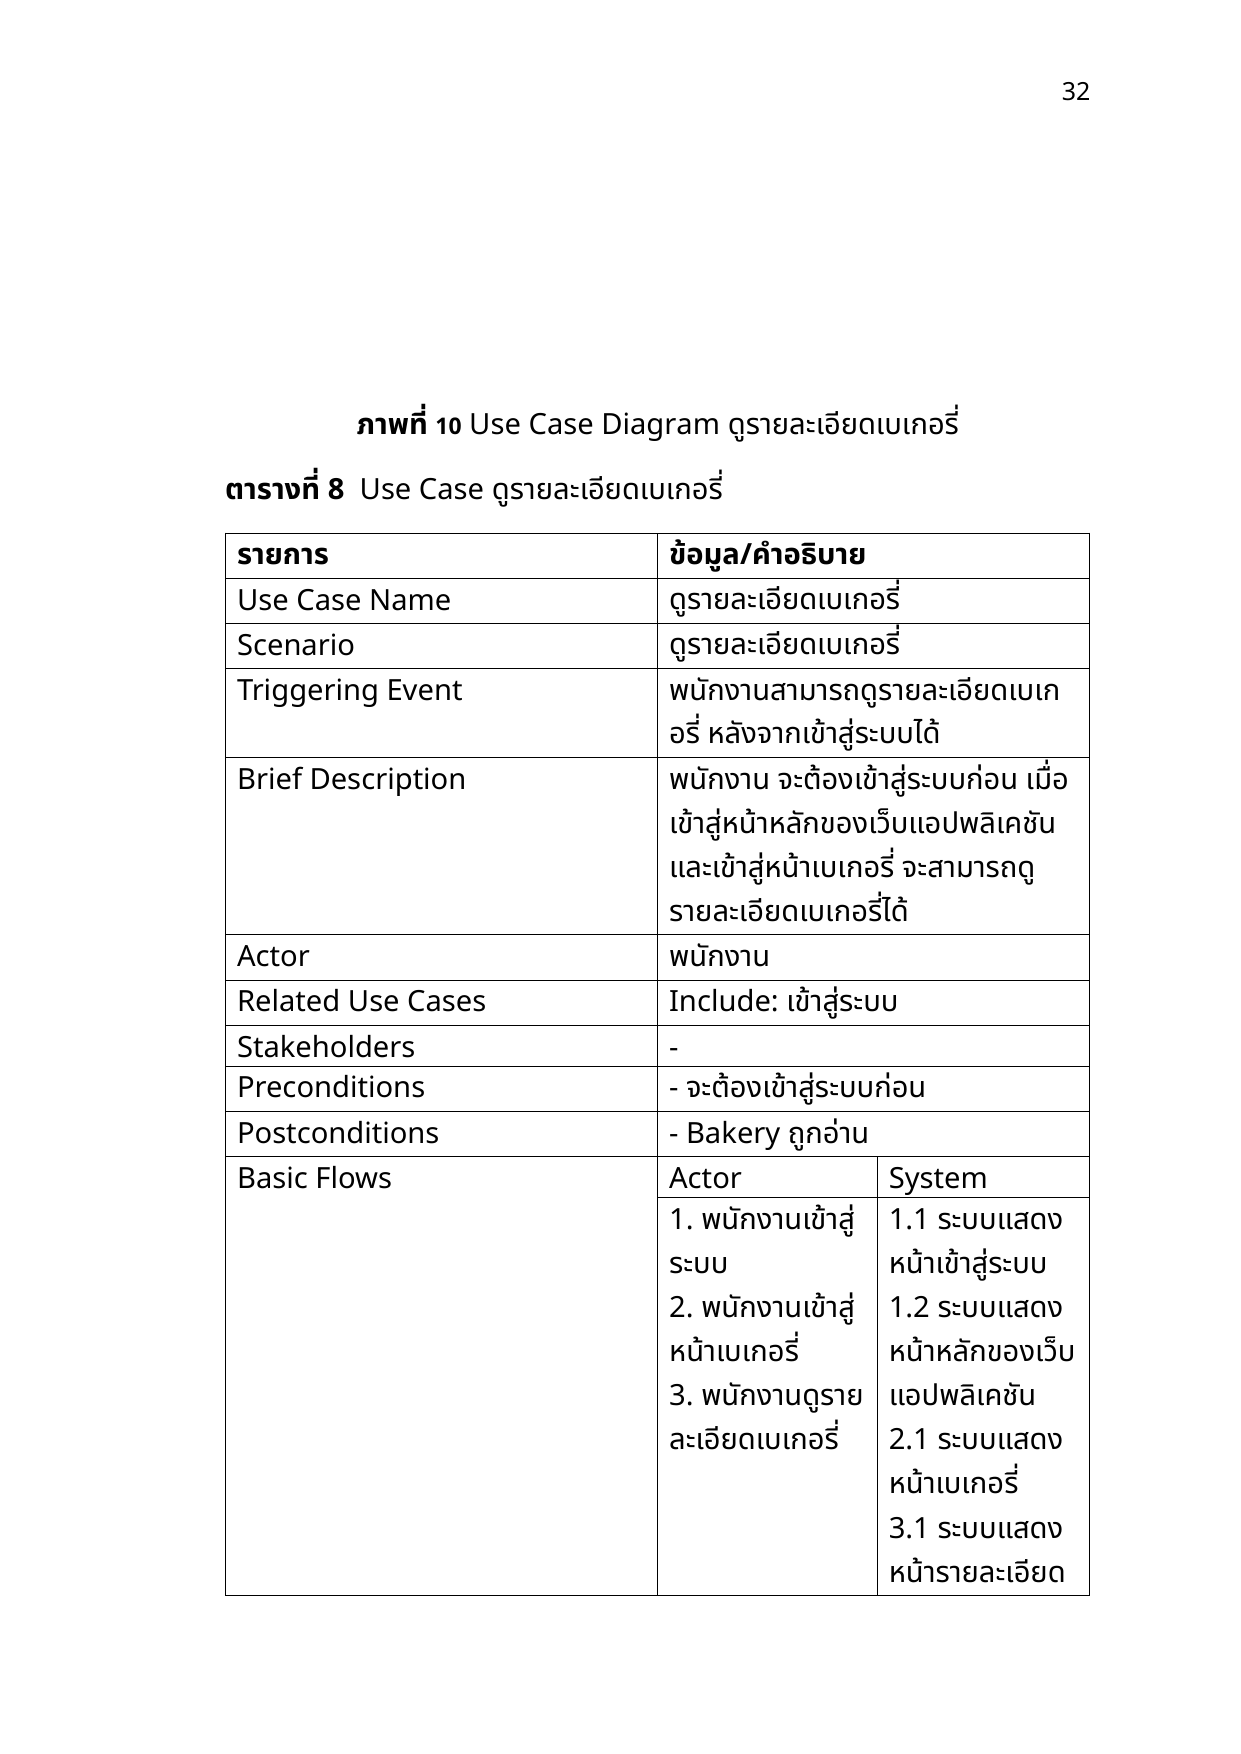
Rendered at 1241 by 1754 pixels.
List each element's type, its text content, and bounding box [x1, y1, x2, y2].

table_cell Brief Description [226, 758, 657, 934]
table_cell Triggering Event [226, 669, 657, 757]
table_cell พนักงานสามารถดูรายละเอียดเบเกอรี่ หลังจากเข้าสู่ระบบได้ [658, 669, 1089, 757]
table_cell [658, 1198, 877, 1595]
table_cell ดูรายละเอียดเบเกอรี่ [658, 624, 1089, 668]
table_cell Actor [658, 1157, 877, 1197]
table_header ข้อมูล/คำอธิบาย [658, 534, 1089, 578]
table_cell - [658, 1026, 1089, 1066]
text ตารางที่ 8 Use Case ดูรายละเอียดเบเกอรี่ [225, 468, 1090, 512]
table_cell - Bakery ถูกอ่าน [658, 1112, 1089, 1156]
table_cell Actor [226, 935, 657, 979]
table_cell ดูรายละเอียดเบเกอรี่ [658, 579, 1089, 623]
table_cell Preconditions [226, 1067, 657, 1111]
table_cell Related Use Cases [226, 981, 657, 1025]
table_cell Stakeholders [226, 1026, 657, 1066]
table_cell Use Case Name [226, 579, 657, 623]
table_cell พนักงาน [658, 935, 1089, 979]
table_cell Basic Flows [226, 1157, 657, 1595]
table_cell System [878, 1157, 1089, 1197]
table_cell พนักงาน จะต้องเข้าสู่ระบบก่อน เมื่อเข้าสู่หน้าหลักของเว็บแอปพลิเคชัน และเข้าสู่หน้าเบเกอรี่ จะสามารถดูรายละเอียดเบเกอรี่ได้ [658, 758, 1089, 934]
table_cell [878, 1198, 1089, 1595]
table_header รายการ [226, 534, 657, 578]
table_cell Postconditions [226, 1112, 657, 1156]
table_cell - จะต้องเข้าสู่ระบบก่อน [658, 1067, 1089, 1111]
text ภาพที่ 10 Use Case Diagram ดูรายละเอียดเบเกอรี่ [225, 403, 1090, 448]
table_cell Scenario [226, 624, 657, 668]
table_cell Include: เข้าสู่ระบบ [658, 981, 1089, 1025]
